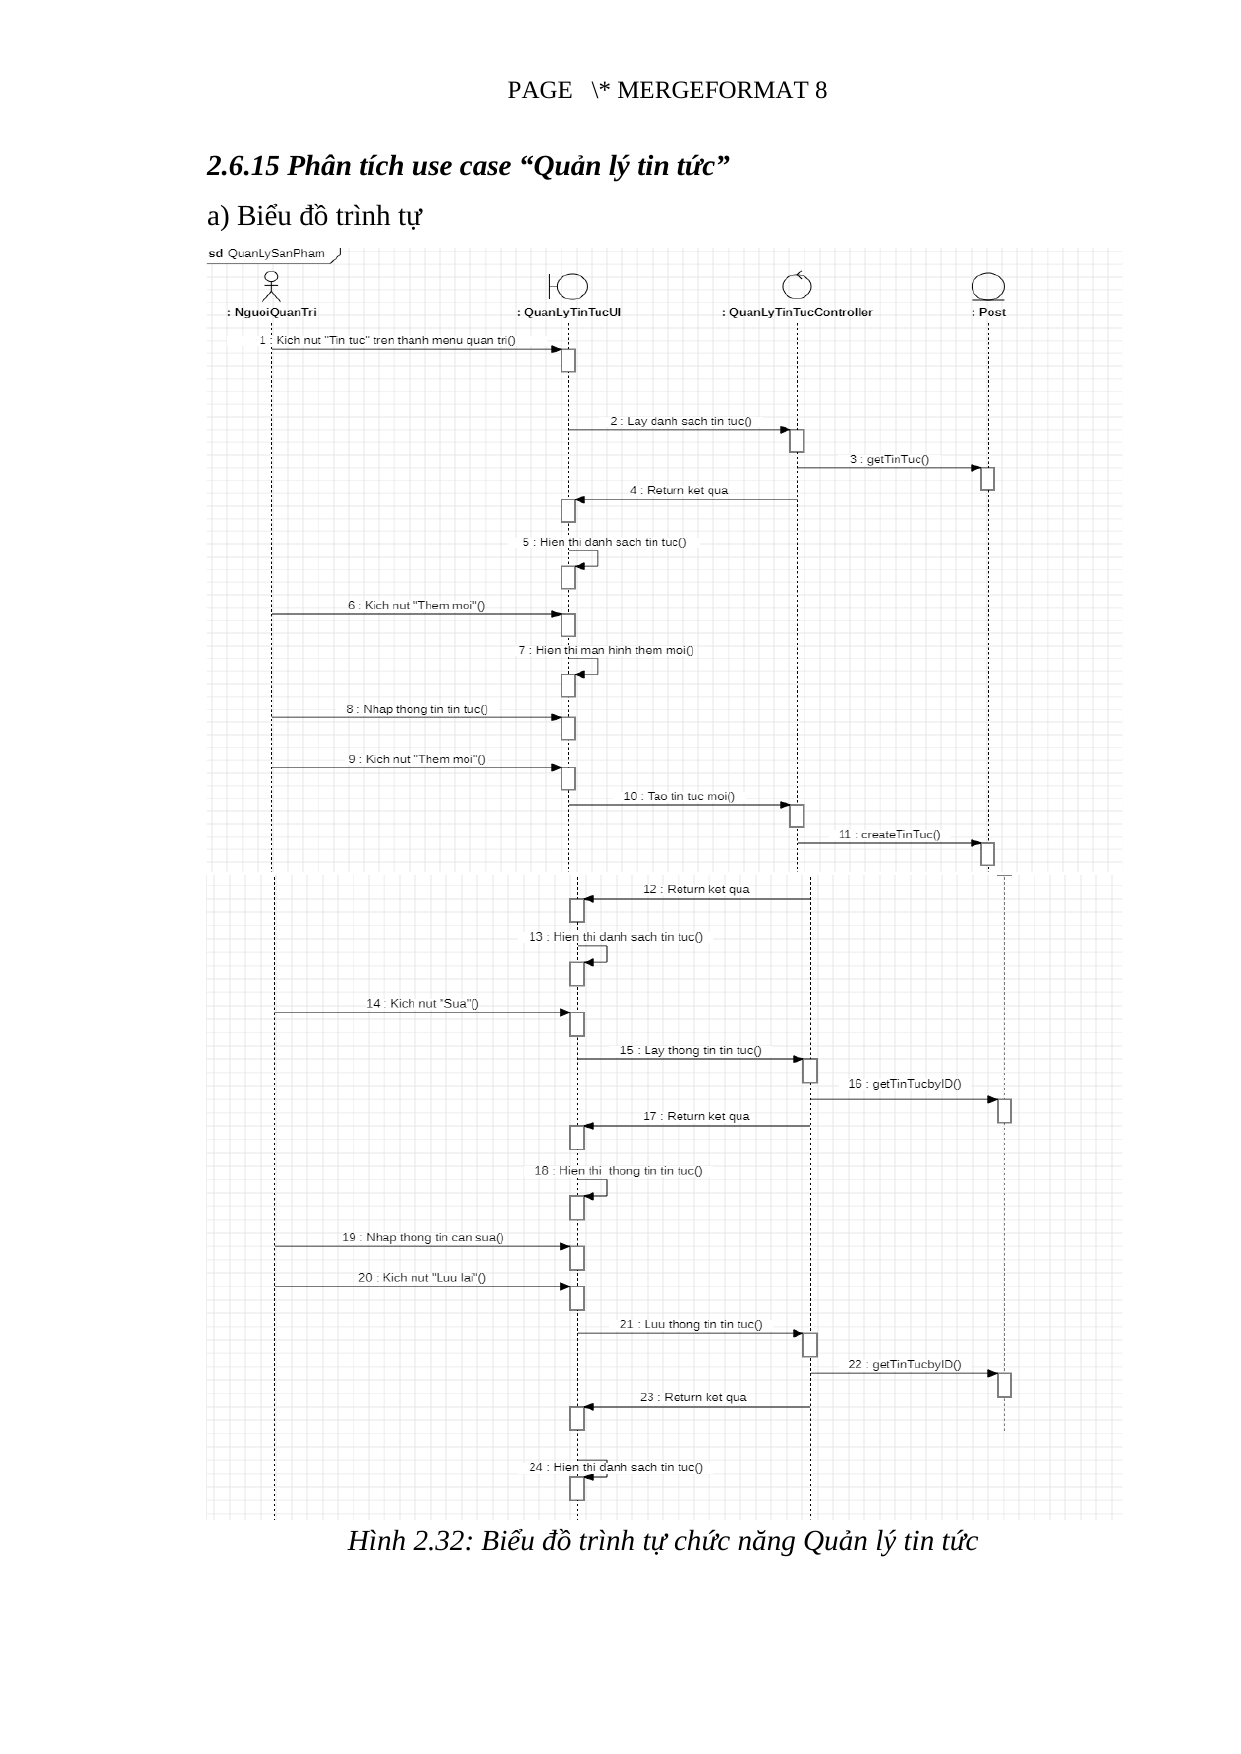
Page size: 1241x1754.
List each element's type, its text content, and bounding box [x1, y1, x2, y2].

text Hình 2.32: Biểu đồ trình tự chức năng Quản lý tin tức [207, 1523, 1122, 1557]
subtitle 2.6.15 Phân tích use case “Quản lý tin tức” [207, 148, 1122, 181]
picture [206, 248, 1123, 872]
picture [206, 875, 1123, 1520]
text a) Biểu đồ trình tự [207, 198, 1122, 232]
